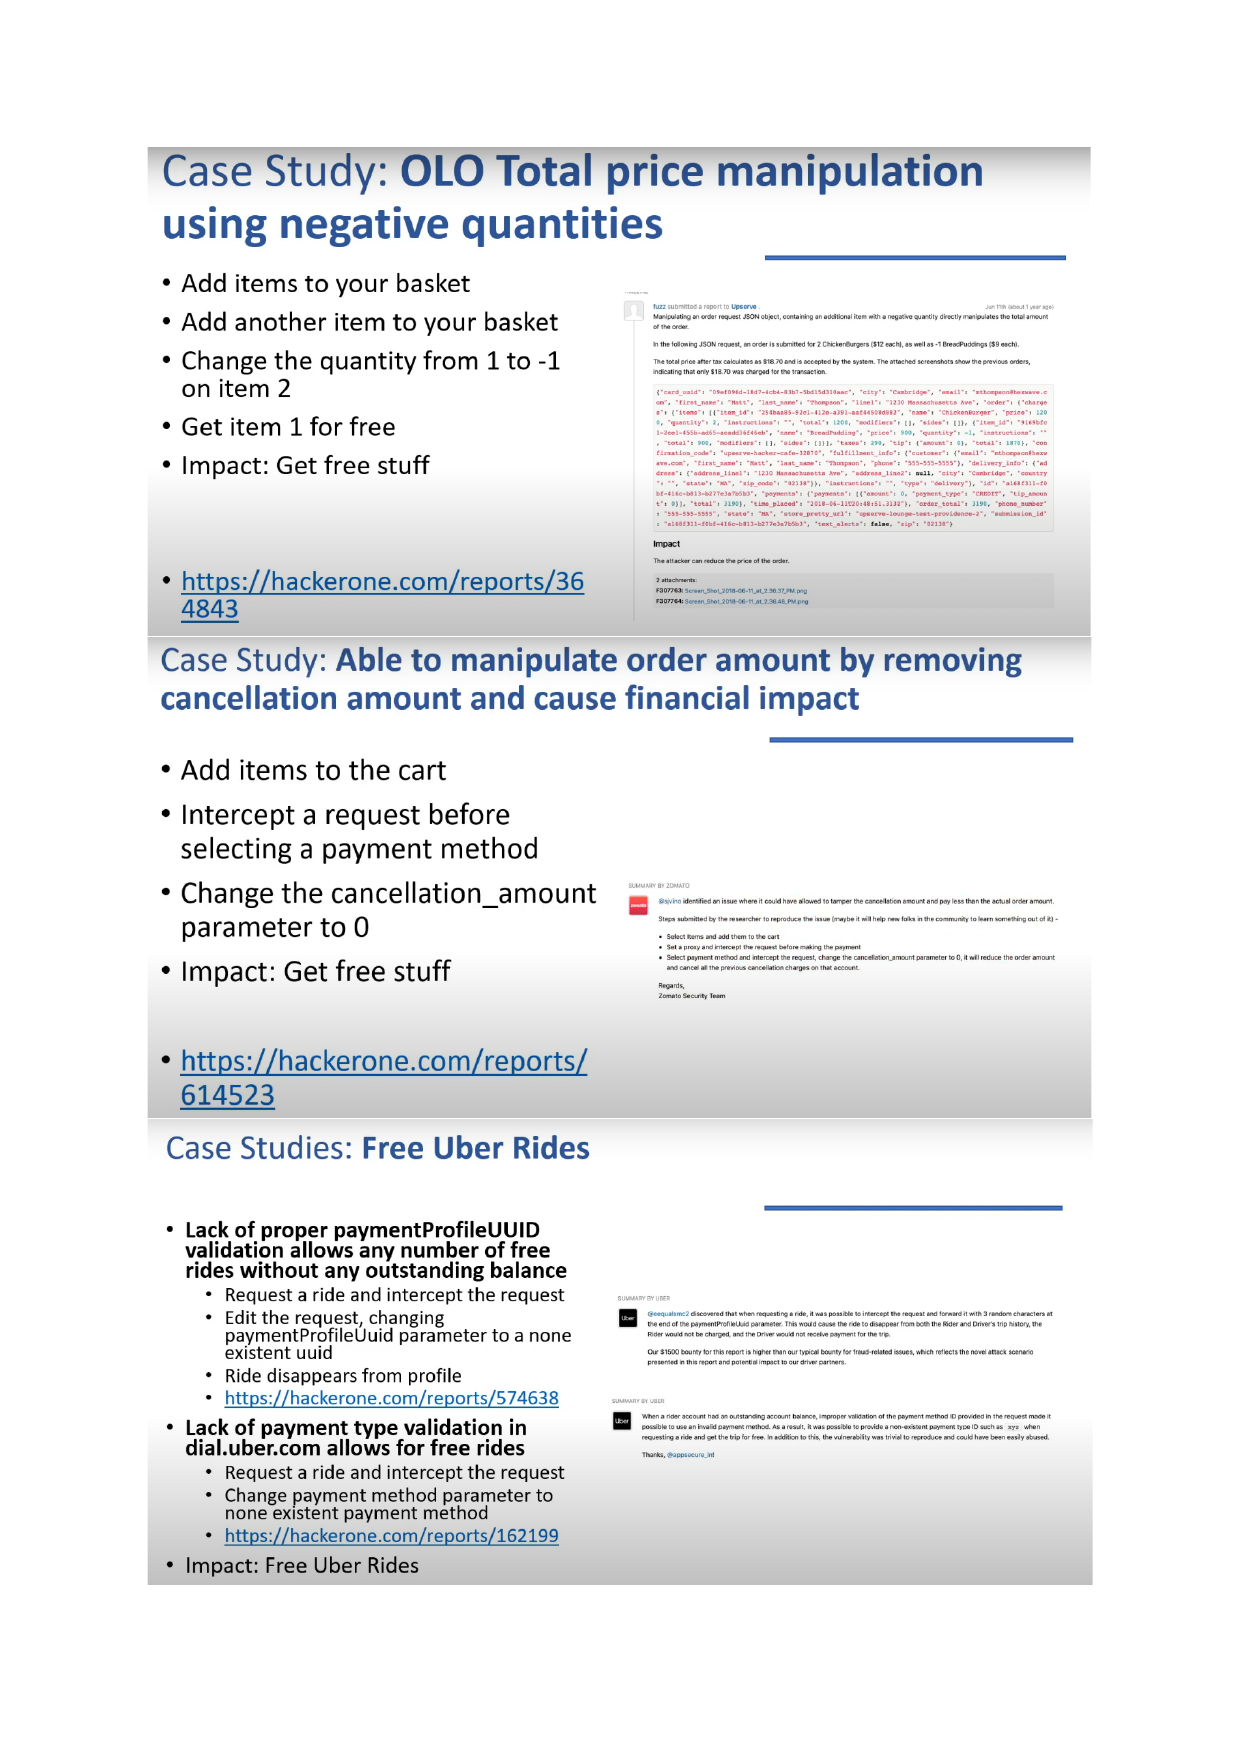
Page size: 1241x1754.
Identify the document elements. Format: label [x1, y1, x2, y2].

picture [147, 147, 1091, 636]
picture [147, 637, 1092, 1118]
picture [147, 1119, 1093, 1585]
